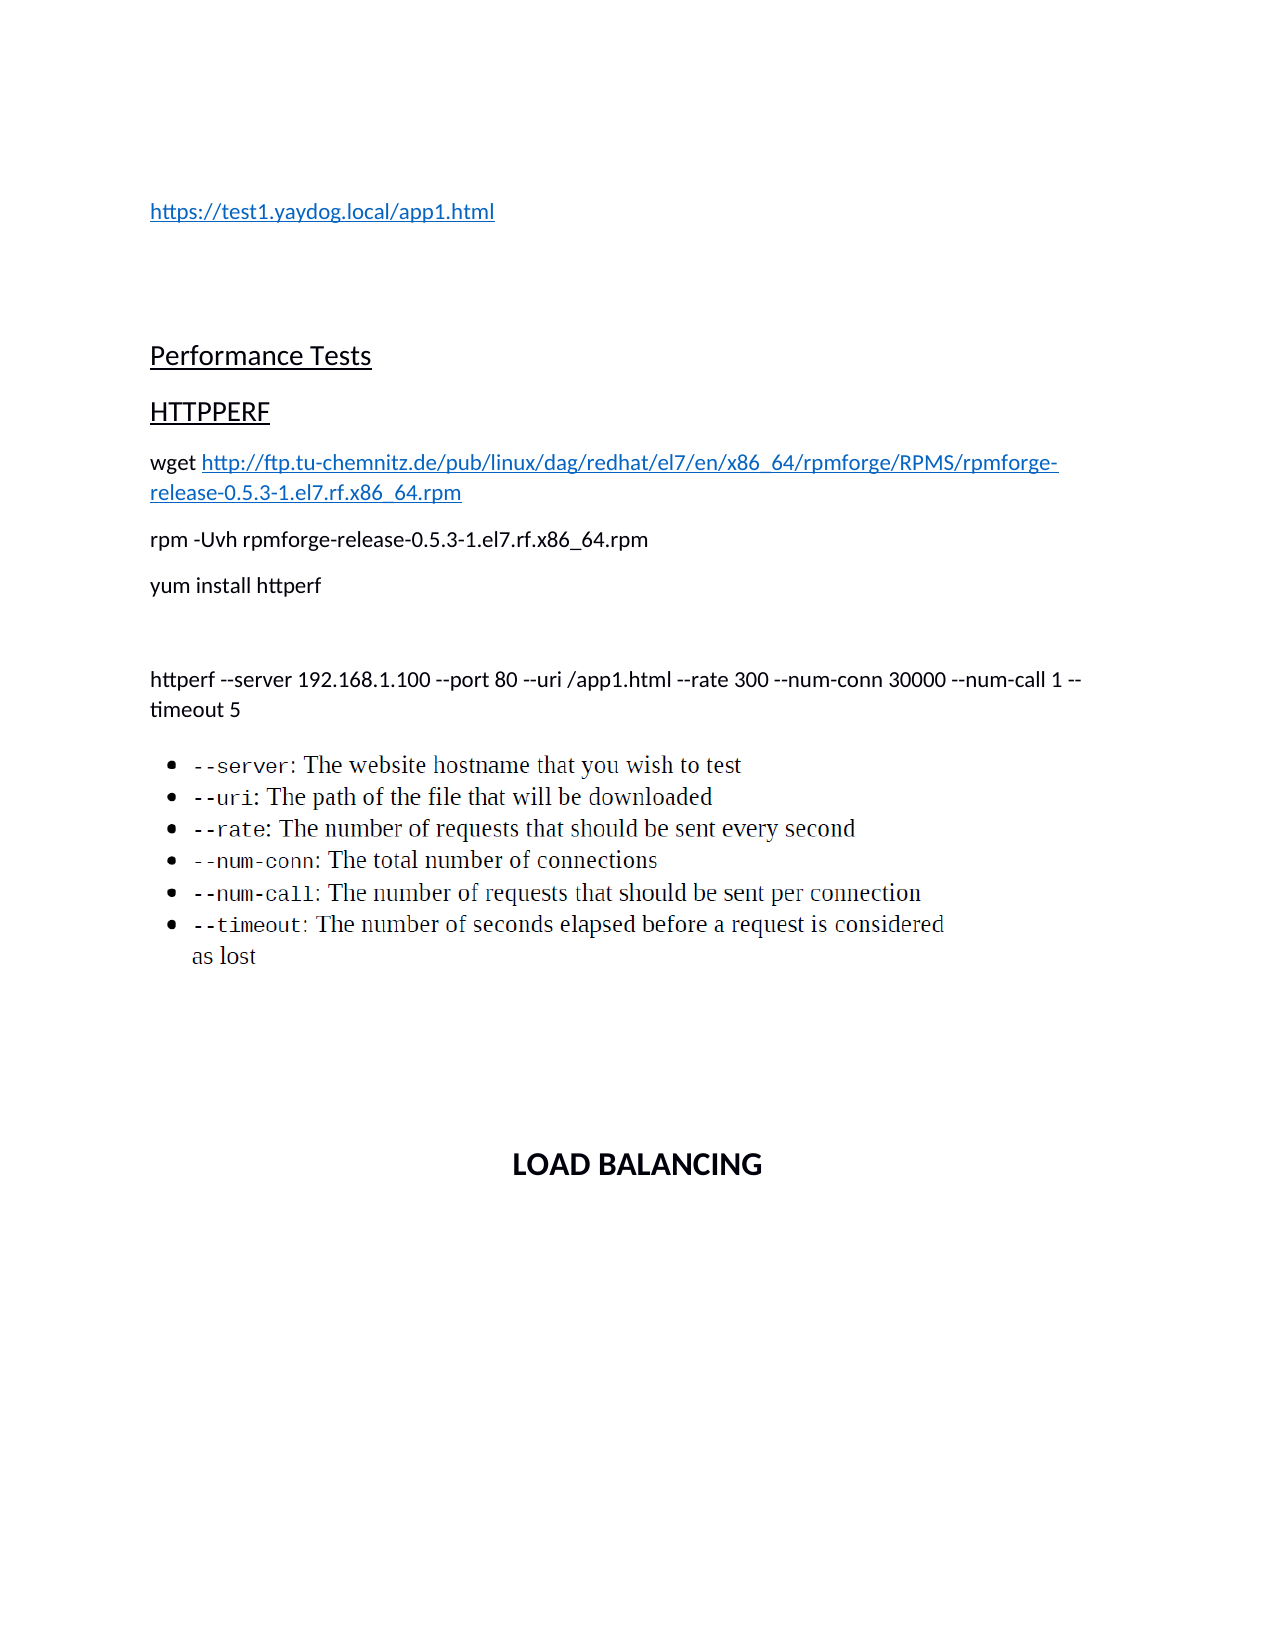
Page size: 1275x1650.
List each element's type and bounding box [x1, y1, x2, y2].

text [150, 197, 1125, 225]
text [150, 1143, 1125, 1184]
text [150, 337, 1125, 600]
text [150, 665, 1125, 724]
picture [150, 742, 967, 984]
